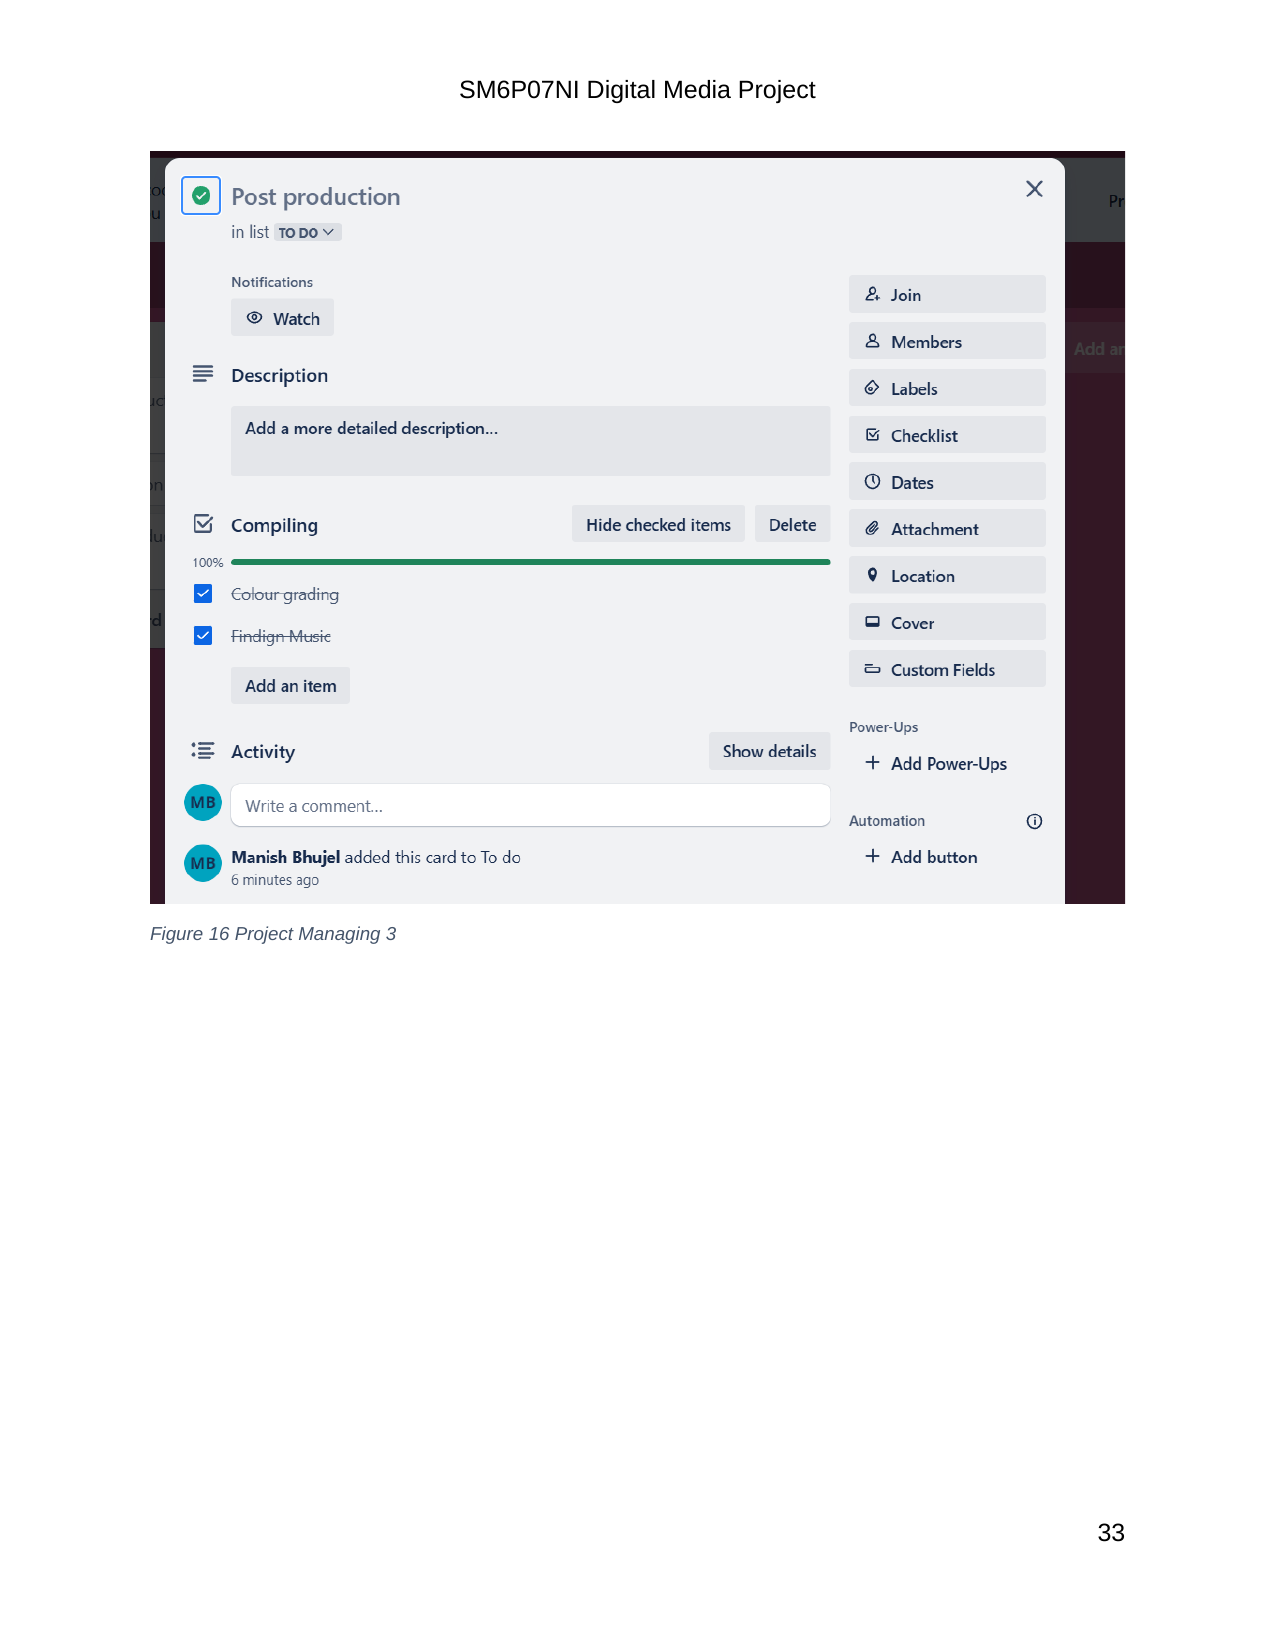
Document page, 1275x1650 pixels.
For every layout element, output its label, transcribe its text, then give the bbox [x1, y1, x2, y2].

picture [150, 151, 1125, 904]
text Figure 16 Project Managing 3 [150, 923, 1125, 944]
